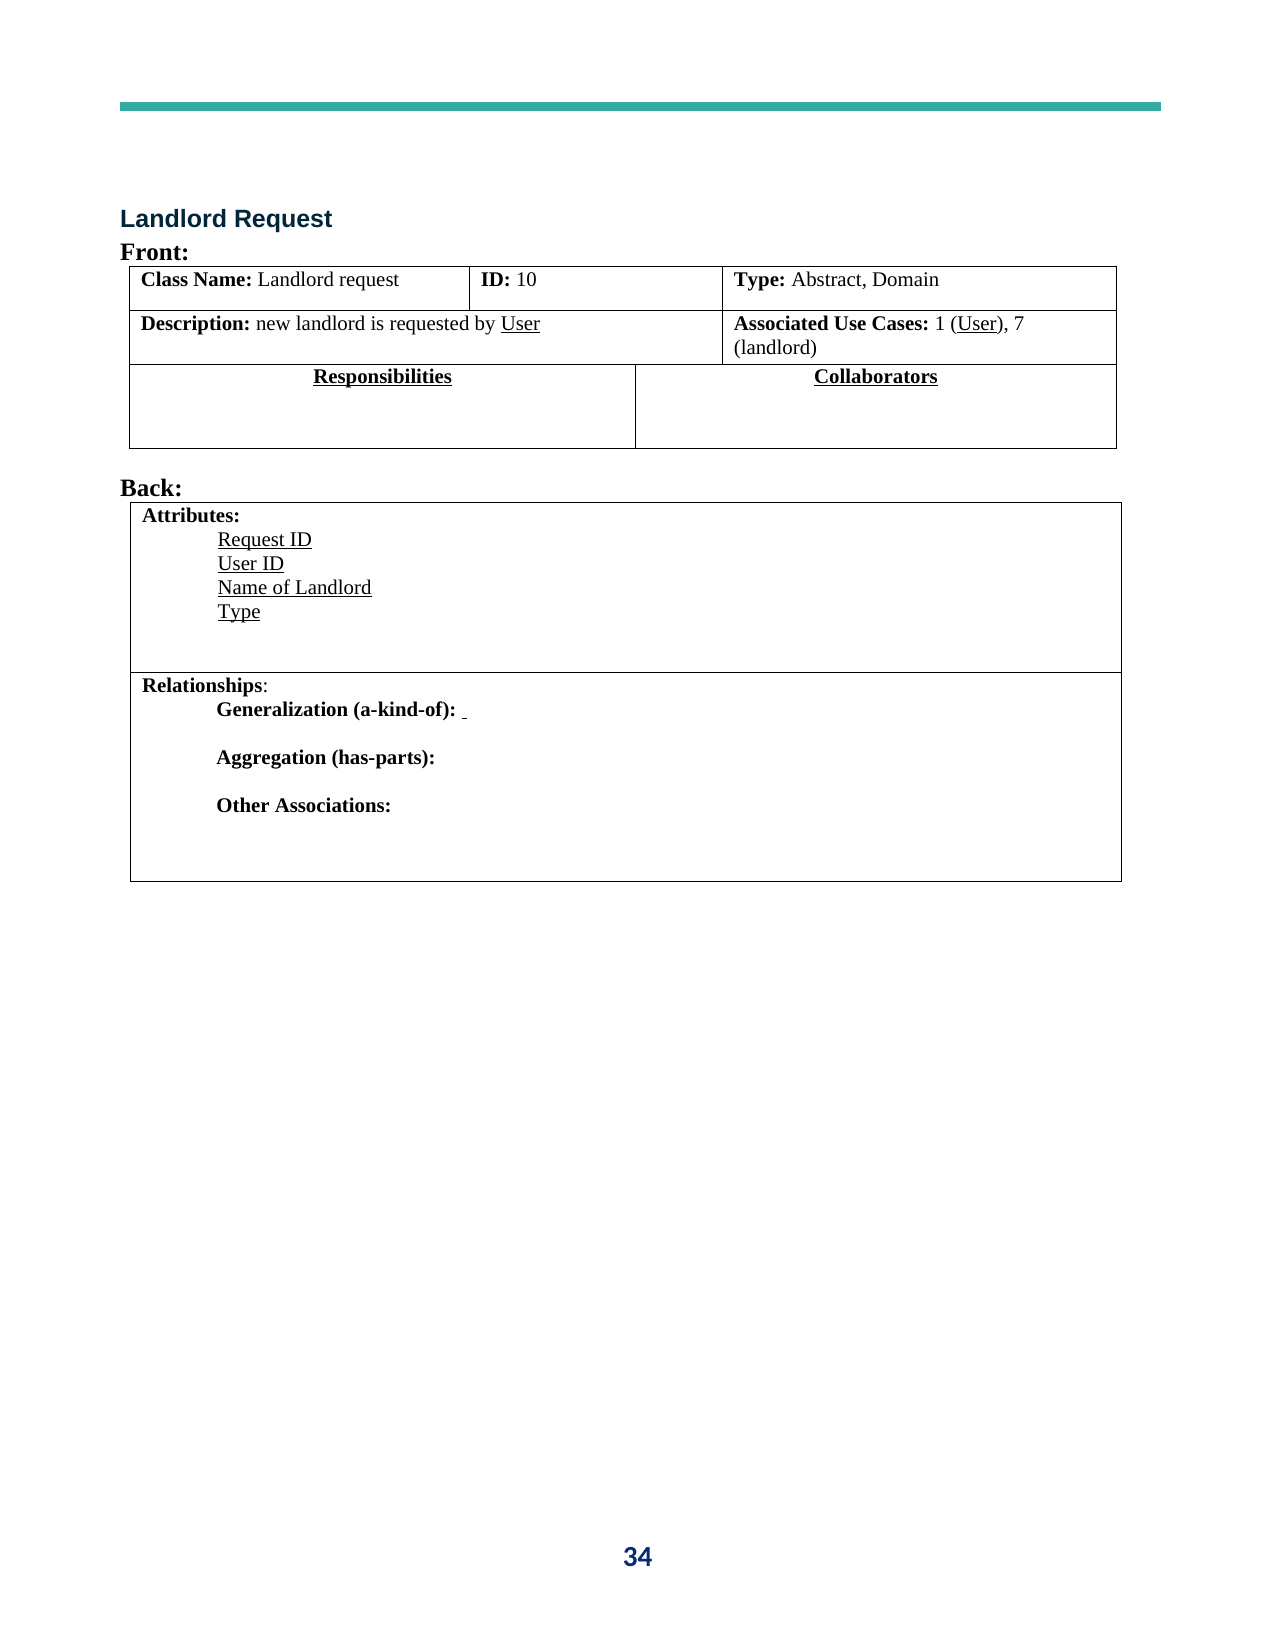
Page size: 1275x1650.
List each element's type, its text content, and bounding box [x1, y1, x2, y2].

table_header Type: Abstract, Domain [723, 267, 1116, 310]
text Back: [120, 473, 1155, 502]
table_header ID: 10 [470, 267, 722, 310]
table_cell Responsibilities [130, 365, 635, 448]
table_cell Description: new landlord is requested by User [130, 311, 722, 363]
table_header Attributes: Request ID User ID Name of Landlord Type [131, 503, 1121, 672]
text Front: [120, 237, 1155, 266]
table_cell Associated Use Cases: 1 (User), 7 (landlord) [723, 311, 1116, 363]
table_cell Relationships: Generalization (a-kind-of): Aggregation (has-parts): Other Associations: [131, 673, 1121, 881]
subtitle Landlord Request [120, 204, 1155, 233]
table_cell Collaborators [636, 365, 1116, 448]
table_header Class Name: Landlord request [130, 267, 469, 310]
